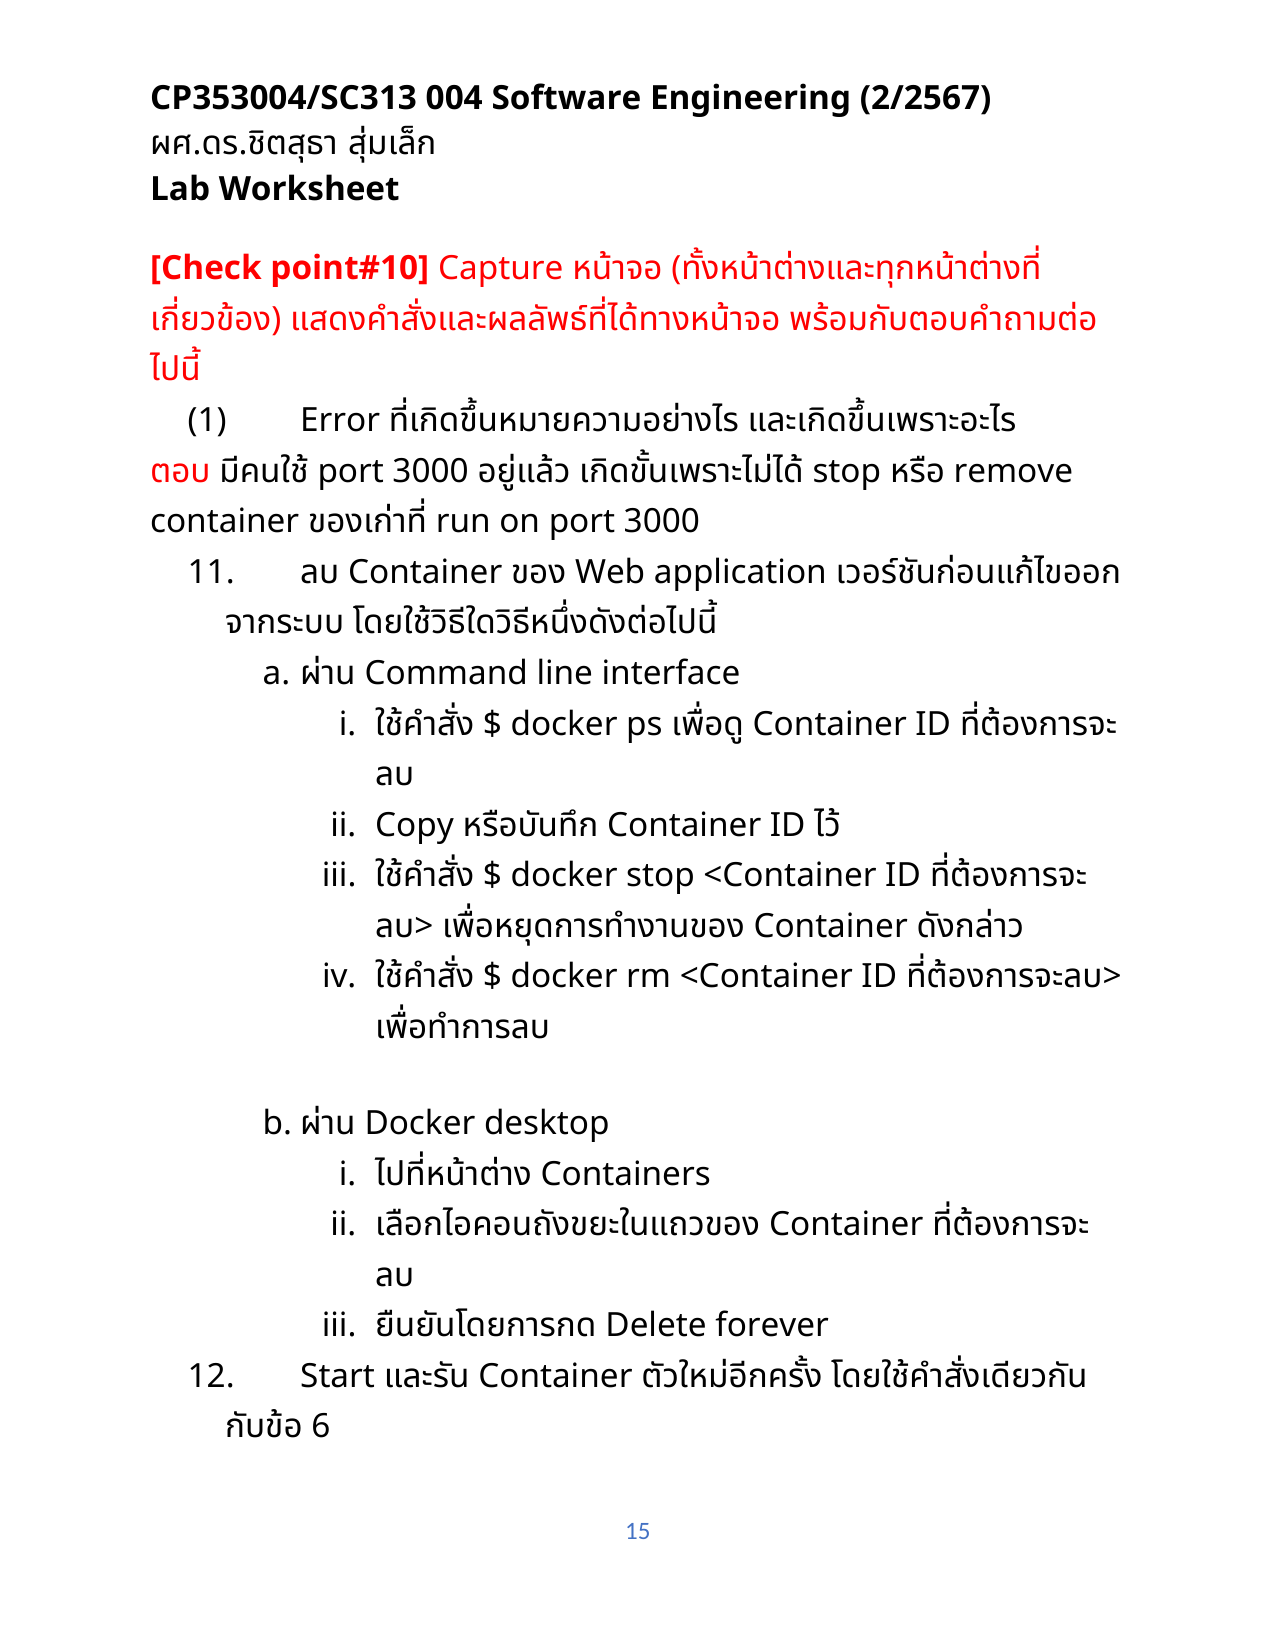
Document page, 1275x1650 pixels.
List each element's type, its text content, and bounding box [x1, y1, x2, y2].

list ไปที่หน้าต่าง Containers [356, 1149, 1125, 1200]
list Error ที่เกิดขึ้นหมายความอย่างไร และเกิดขึ้นเพราะอะไร [187, 396, 1125, 446]
text [Check point#10] Capture หน้าจอ (ทั้งหน้าต่างและทุกหน้าต่างที่เกี่ยวข้อง) แสดงคำสั่งและผลลัพธ์ที่ได้ทางหน้าจอ พร้อมกับตอบคำถามต่อไปนี้ [150, 244, 1125, 396]
text ตอบ มีคนใช้ port 3000 อยู่แล้ว เกิดขั้นเพราะไม่ได้ stop หรือ remove container ของเก่าที่ run on port 3000 [150, 446, 1125, 548]
list ใช้คำสั่ง $ docker ps เพื่อดู Container ID ที่ต้องการจะลบ [356, 699, 1125, 800]
list ผ่าน Docker desktop [262, 1099, 1125, 1149]
list ผ่าน Command line interface [262, 649, 1125, 699]
list ยืนยันโดยการกด Delete forever [356, 1301, 1125, 1352]
list เลือกไอคอนถังขยะในแถวของ Container ที่ต้องการจะลบ [356, 1200, 1125, 1301]
list Copy หรือบันทึก Container ID ไว้ [356, 800, 1125, 851]
list ใช้คำสั่ง $ docker rm <Container ID ที่ต้องการจะลบ> เพื่อทำการลบ [356, 952, 1125, 1053]
list ใช้คำสั่ง $ docker stop <Container ID ที่ต้องการจะลบ> เพื่อหยุดการทำงานของ Container ดังกล่าว [356, 851, 1125, 952]
list ลบ Container ของ Web application เวอร์​ชันก่อนแก้ไขออกจากระบบ โดยใช้วิธีใดวิธีหนึ่งดังต่อไปนี้ [187, 548, 1125, 649]
list Start และรัน Container ตัวใหม่อีกครั้ง โดยใช้คำสั่งเดียวกันกับข้อ 6 [187, 1352, 1125, 1453]
